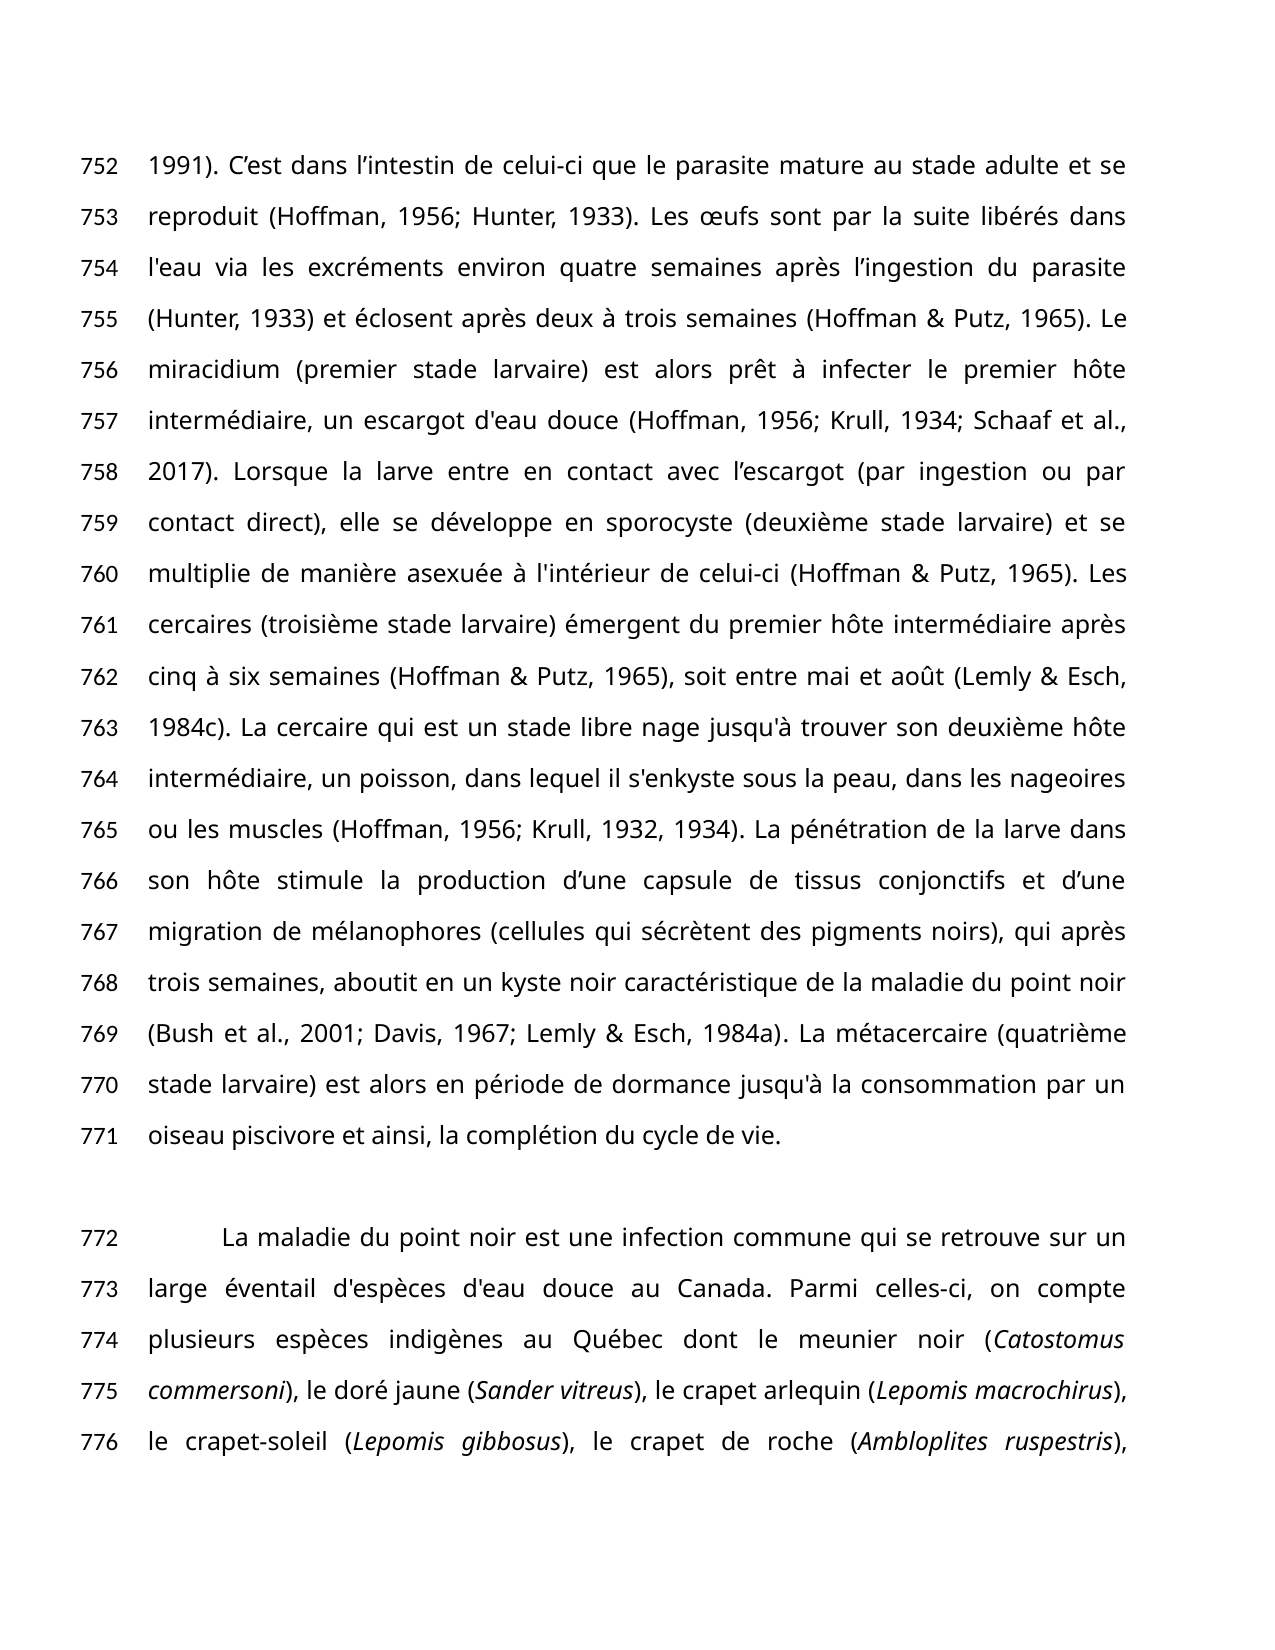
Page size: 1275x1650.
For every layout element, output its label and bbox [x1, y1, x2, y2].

text [148, 148, 1127, 1152]
text [148, 1219, 1127, 1458]
